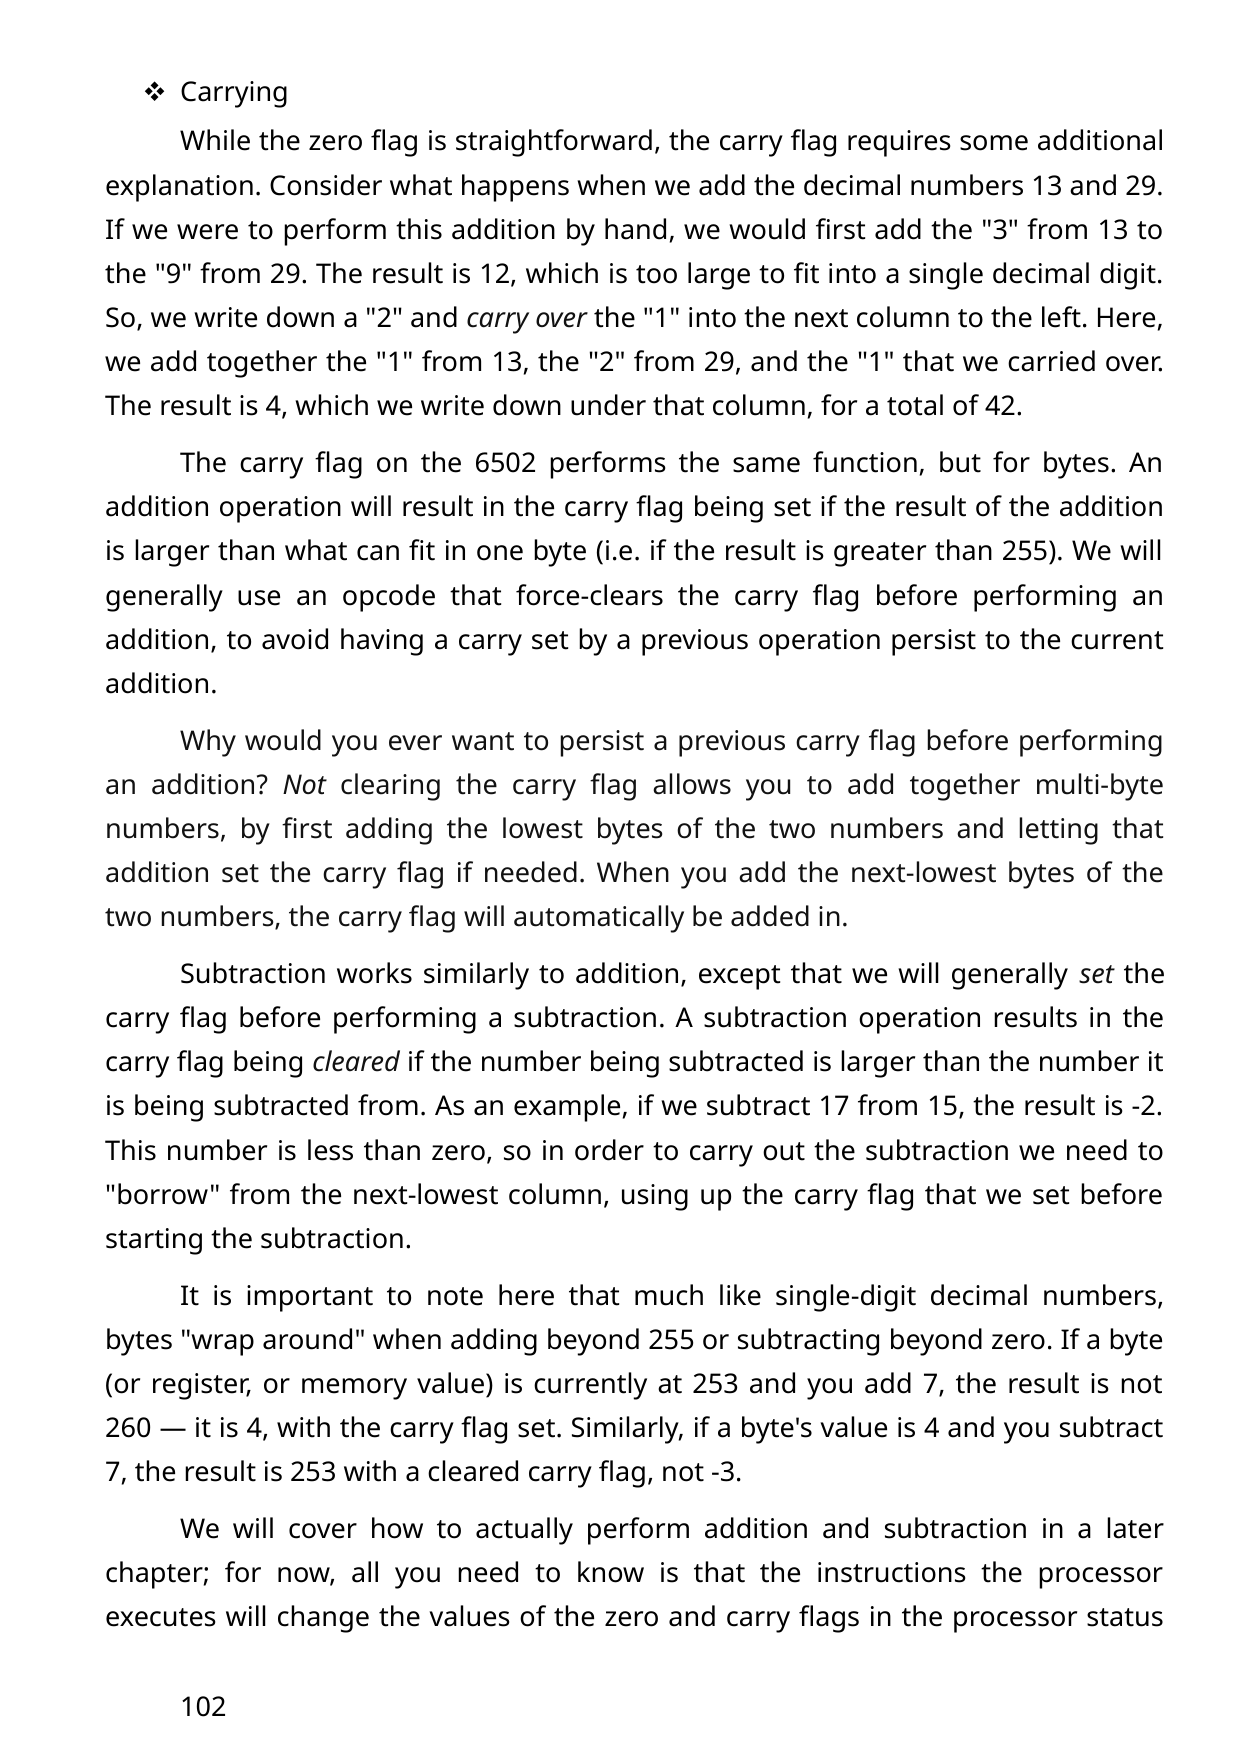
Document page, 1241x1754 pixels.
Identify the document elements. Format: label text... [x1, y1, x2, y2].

list Carrying [142, 72, 1165, 109]
text Subtraction works similarly to addition, except that we will generally set the carry flag before performing a subtraction. A subtraction operation results in the carry flag being cleared if the number being subtracted is larger than the number it is being subtracted from. As an example, if we subtract 17 from 15, the result is -2. This number is less than zero, so in order to carry out the subtraction we need to "borrow" from the next-lowest column, using up the carry flag that we set before starting the subtraction. [105, 954, 1165, 1256]
text It is important to note here that much like single-digit decimal numbers, bytes "wrap around" when adding beyond 255 or subtracting beyond zero. If a byte (or register, or memory value) is currently at 253 and you add 7, the result is not 260 — it is 4, with the carry flag set. Similarly, if a byte's value is 4 and you subtract 7, the result is 253 with a cleared carry flag, not -3. [105, 1276, 1165, 1489]
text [105, 1509, 1165, 1634]
text Why would you ever want to persist a previous carry flag before performing an addition? Not clearing the carry flag allows you to add together multi-byte numbers, by first adding the lowest bytes of the two numbers and letting that addition set the carry flag if needed. When you add the next-lowest bytes of the two numbers, the carry flag will automatically be added in. [105, 721, 1165, 934]
text While the zero flag is straightforward, the carry flag requires some additional explanation. Consider what happens when we add the decimal numbers 13 and 29. If we were to perform this addition by hand, we would first add the "3" from 13 to the "9" from 29. The result is 12, which is too large to fit into a single decimal digit. So, we write down a "2" and carry over the "1" into the next column to the left. Here, we add together the "1" from 13, the "2" from 29, and the "1" that we carried over. The result is 4, which we write down under that column, for a total of 42. [105, 122, 1165, 424]
text The carry flag on the 6502 performs the same function, but for bytes. An addition operation will result in the carry flag being set if the result of the addition is larger than what can fit in one byte (i.e. if the result is greater than 255). We will generally use an opcode that force-clears the carry flag before performing an addition, to avoid having a carry set by a previous operation persist to the current addition. [105, 443, 1165, 701]
